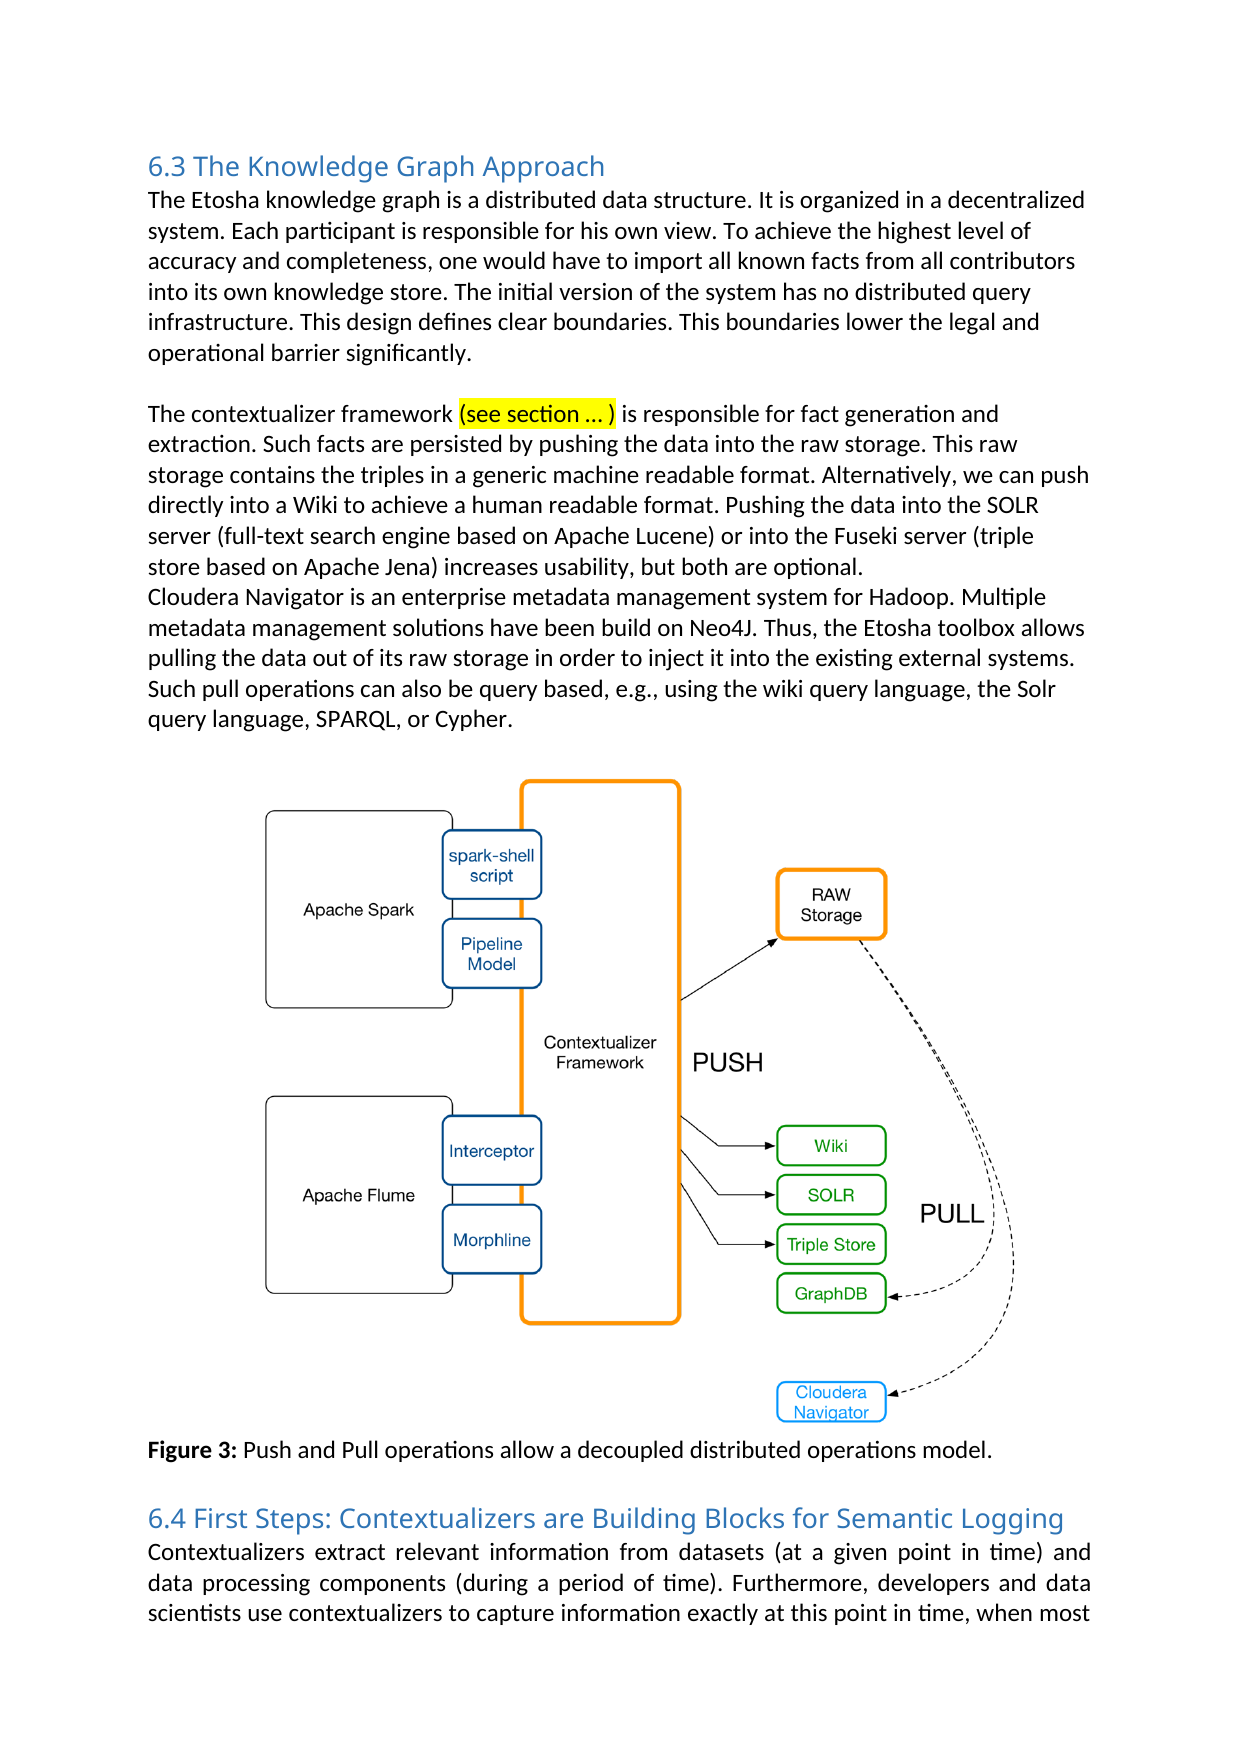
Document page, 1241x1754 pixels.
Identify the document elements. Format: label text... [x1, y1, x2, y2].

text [148, 1536, 1093, 1628]
text Cloudera Navigator is an enterprise metadata management system for Hadoop. Multiple metadata management solutions have been build on Neo4J. Thus, the Etosha toolbox allows pulling the data out of its raw storage in order to inject it into the existing external systems. Such pull operations can also be query based, e.g., using the wiki query language, the Solr query language, SPARQL, or Cypher. [148, 581, 1093, 734]
text Figure 3: Push and Pull operations allow a decoupled distributed operations model. [148, 1434, 1093, 1465]
text The contextualizer framework (see section … ) is responsible for fact generation and extraction. Such facts are persisted by pushing the data into the raw storage. This raw storage contains the triples in a generic machine readable format. Alternatively, we can push directly into a Wiki to achieve a human readable format. Pushing the data into the SOLR server (full-text search engine based on Apache Lucene) or into the Fuseki server (triple store based on Apache Jena) increases usability, but both are optional. [148, 398, 1093, 581]
text The Etosha knowledge graph is a distributed data structure. It is organized in a decentralized system. Each participant is responsible for his own view. To achieve the highest level of accuracy and completeness, one would have to import all known facts from all contributors into its own knowledge store. The initial version of the system has no distributed query infrastructure. This design defines clear boundaries. This boundaries lower the legal and operational barrier significantly. [148, 184, 1093, 368]
subtitle 6.4 First Steps: Contextualizers are Building Blocks for Semantic Logging [148, 1499, 1093, 1536]
subtitle 6.3 The Knowledge Graph Approach [148, 148, 1093, 184]
picture [147, 764, 1092, 1435]
